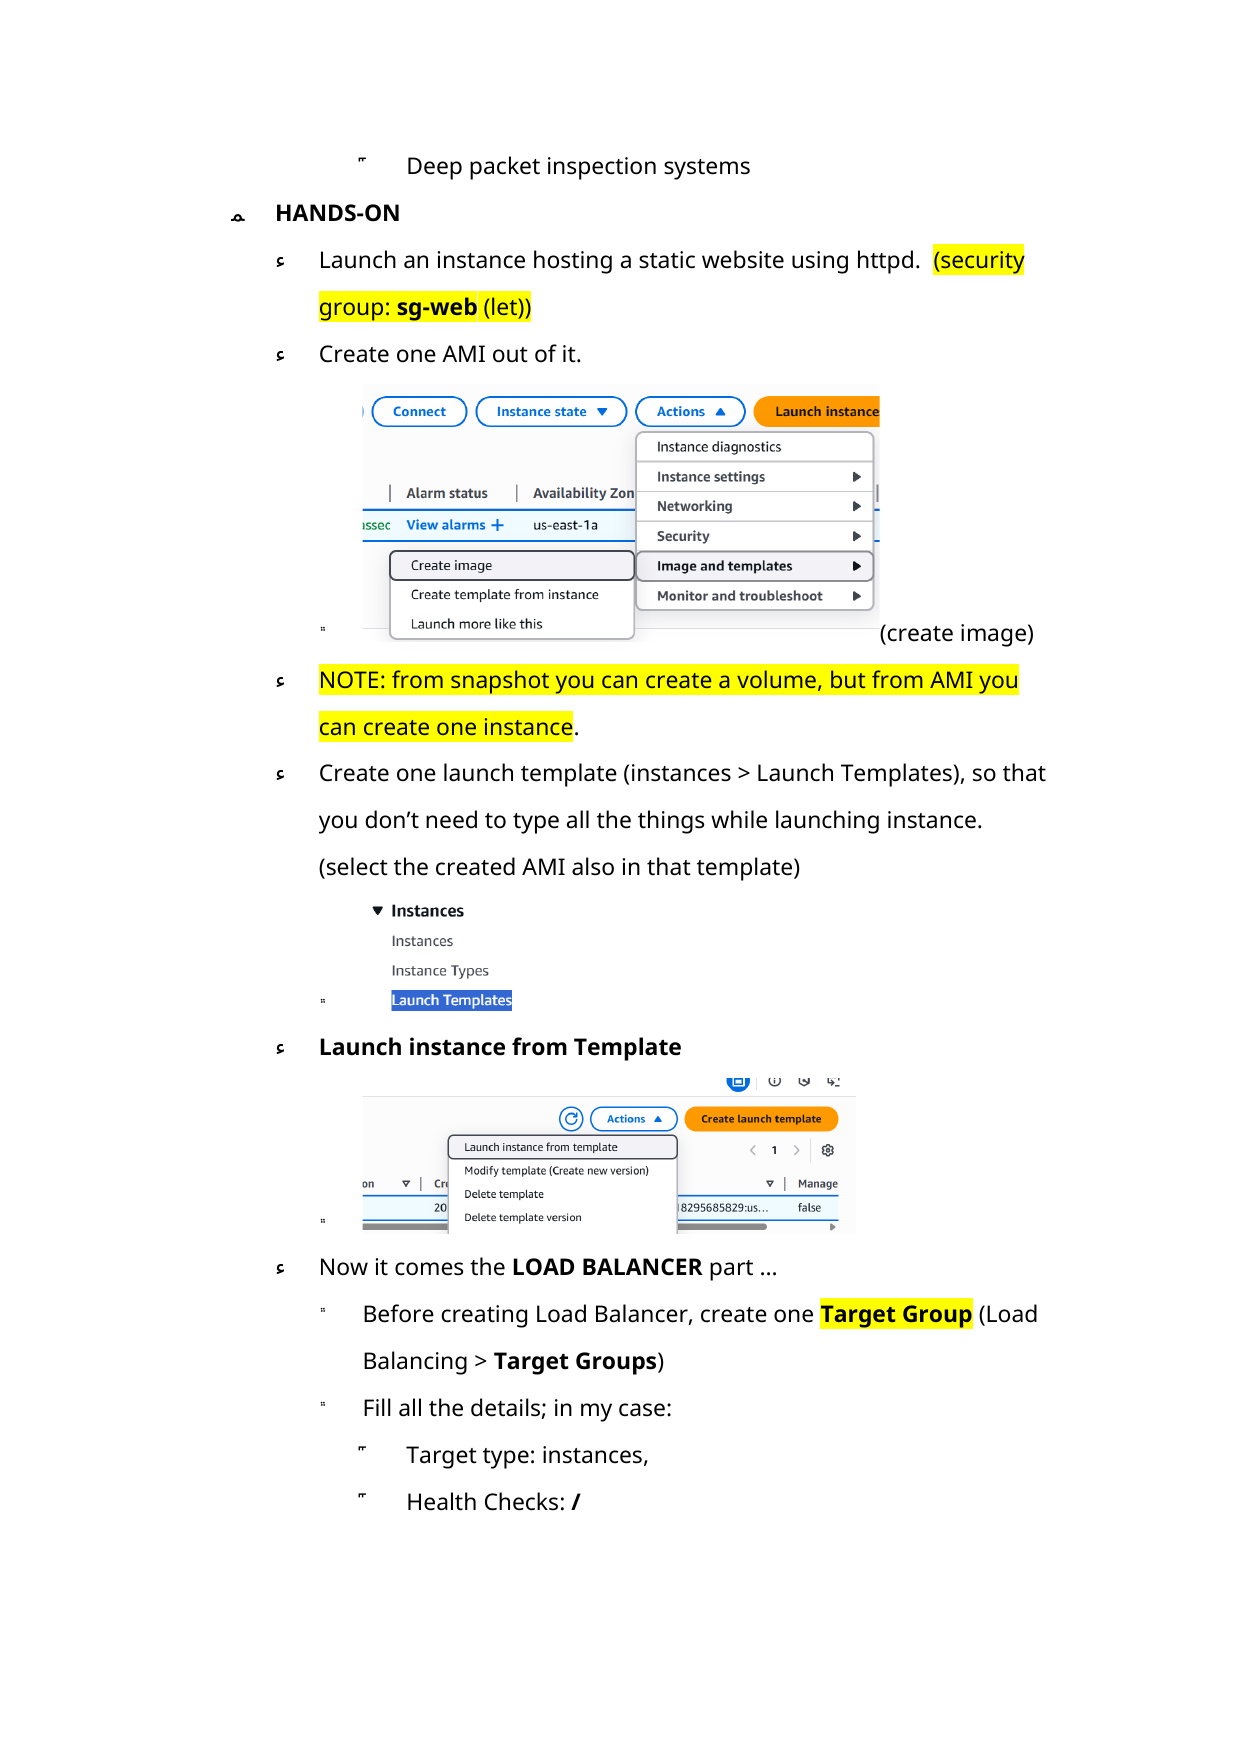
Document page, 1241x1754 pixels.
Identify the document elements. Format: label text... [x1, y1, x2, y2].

list Fill all the details; in my case: [319, 1392, 1053, 1423]
list Target type: instances, [362, 1439, 1053, 1470]
list HANDS-ON [231, 197, 1053, 228]
list Launch instance from Template [275, 1031, 1053, 1062]
list Create one launch template (instances > Launch Templates), so that you don’t need to type all the things while launching instance. (select the created AMI also in that template) [275, 757, 1053, 882]
list Before creating Load Balancer, create one Target Group (Load Balancing > Target Groups) [319, 1298, 1053, 1376]
list Launch an instance hosting a static website using httpd. (security group: sg-web (let)) [275, 244, 1053, 322]
picture [362, 1078, 856, 1234]
picture [362, 898, 525, 1014]
list Create one AMI out of it. [275, 337, 1053, 369]
list NOTE: from snapshot you can create a volume, but from AMI you can create one instance. [275, 664, 1053, 742]
list Now it comes the LOAD BALANCER part … [275, 1251, 1053, 1282]
list Deep packet inspection systems [362, 150, 1053, 181]
picture [362, 384, 880, 642]
list Health Checks: / [362, 1486, 1053, 1517]
